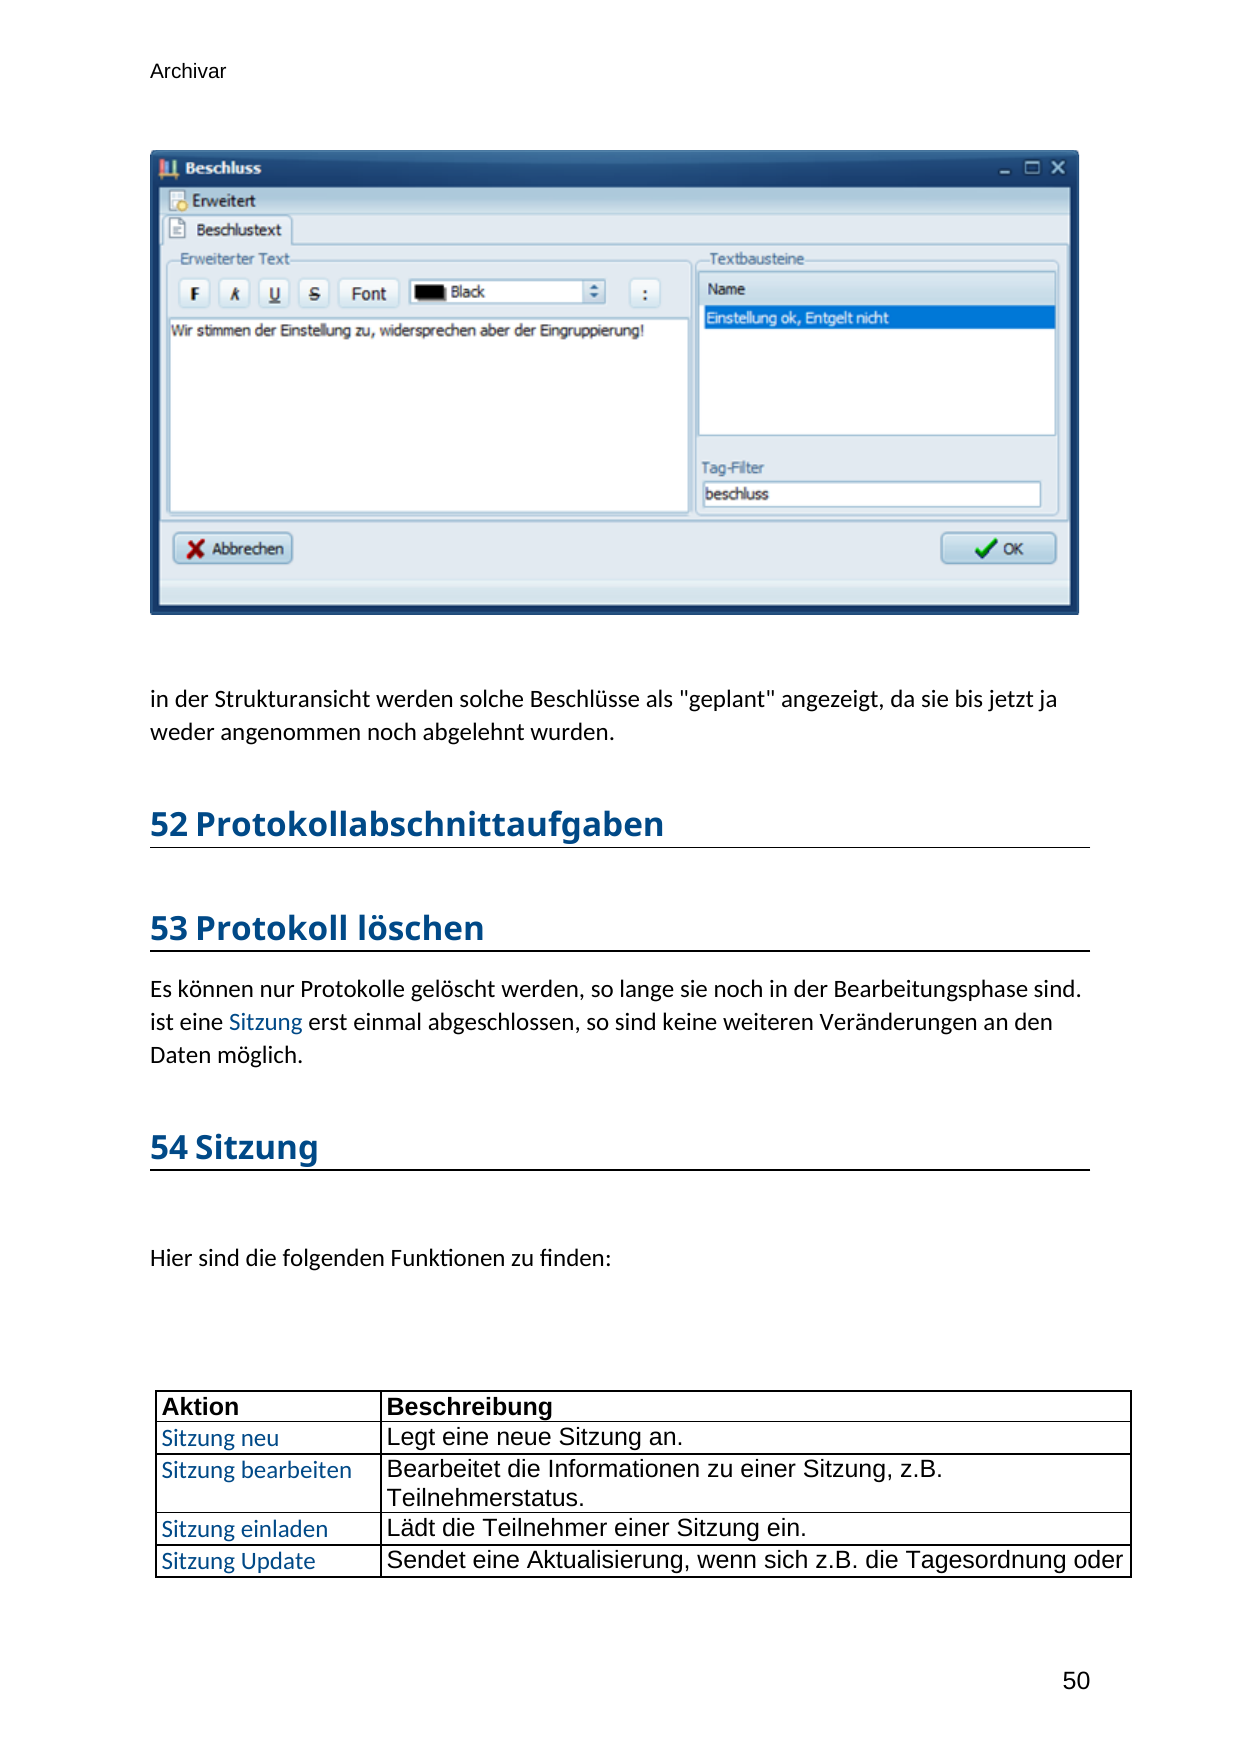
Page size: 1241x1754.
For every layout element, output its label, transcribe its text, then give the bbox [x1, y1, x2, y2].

table_cell Lädt die Teilnehmer einer Sitzung ein. [382, 1513, 1130, 1544]
table_cell Sitzung bearbeiten [157, 1455, 380, 1512]
text Es können nur Protokolle gelöscht werden, so lange sie noch in der Bearbeitungsphase sind. ist eine Sitzung erst einmal abgeschlossen, so sind keine weiteren Veränderungen an den Daten möglich. [150, 973, 1090, 1069]
subtitle Protokoll löschen [150, 905, 1090, 950]
text in der Strukturansicht werden solche Beschlüsse als "geplant" angezeigt, da sie bis jetzt ja weder angenommen noch abgelehnt wurden. [150, 683, 1090, 747]
picture [150, 150, 1080, 615]
table_cell Sitzung neu [157, 1422, 380, 1453]
table_cell Legt eine neue Sitzung an. [382, 1422, 1130, 1453]
text Hier sind die folgenden Funktionen zu finden: [150, 1242, 1090, 1272]
table_header Aktion [157, 1392, 380, 1421]
table_cell Sitzung Update [157, 1546, 380, 1576]
table_header Beschreibung [382, 1392, 1130, 1421]
subtitle Sitzung [150, 1124, 1090, 1169]
table_cell Sitzung einladen [157, 1513, 380, 1544]
table_cell Bearbeitet die Informationen zu einer Sitzung, z.B. Teilnehmerstatus. [382, 1455, 1130, 1512]
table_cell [382, 1546, 1130, 1576]
subtitle Protokollabschnittaufgaben [150, 801, 1090, 847]
